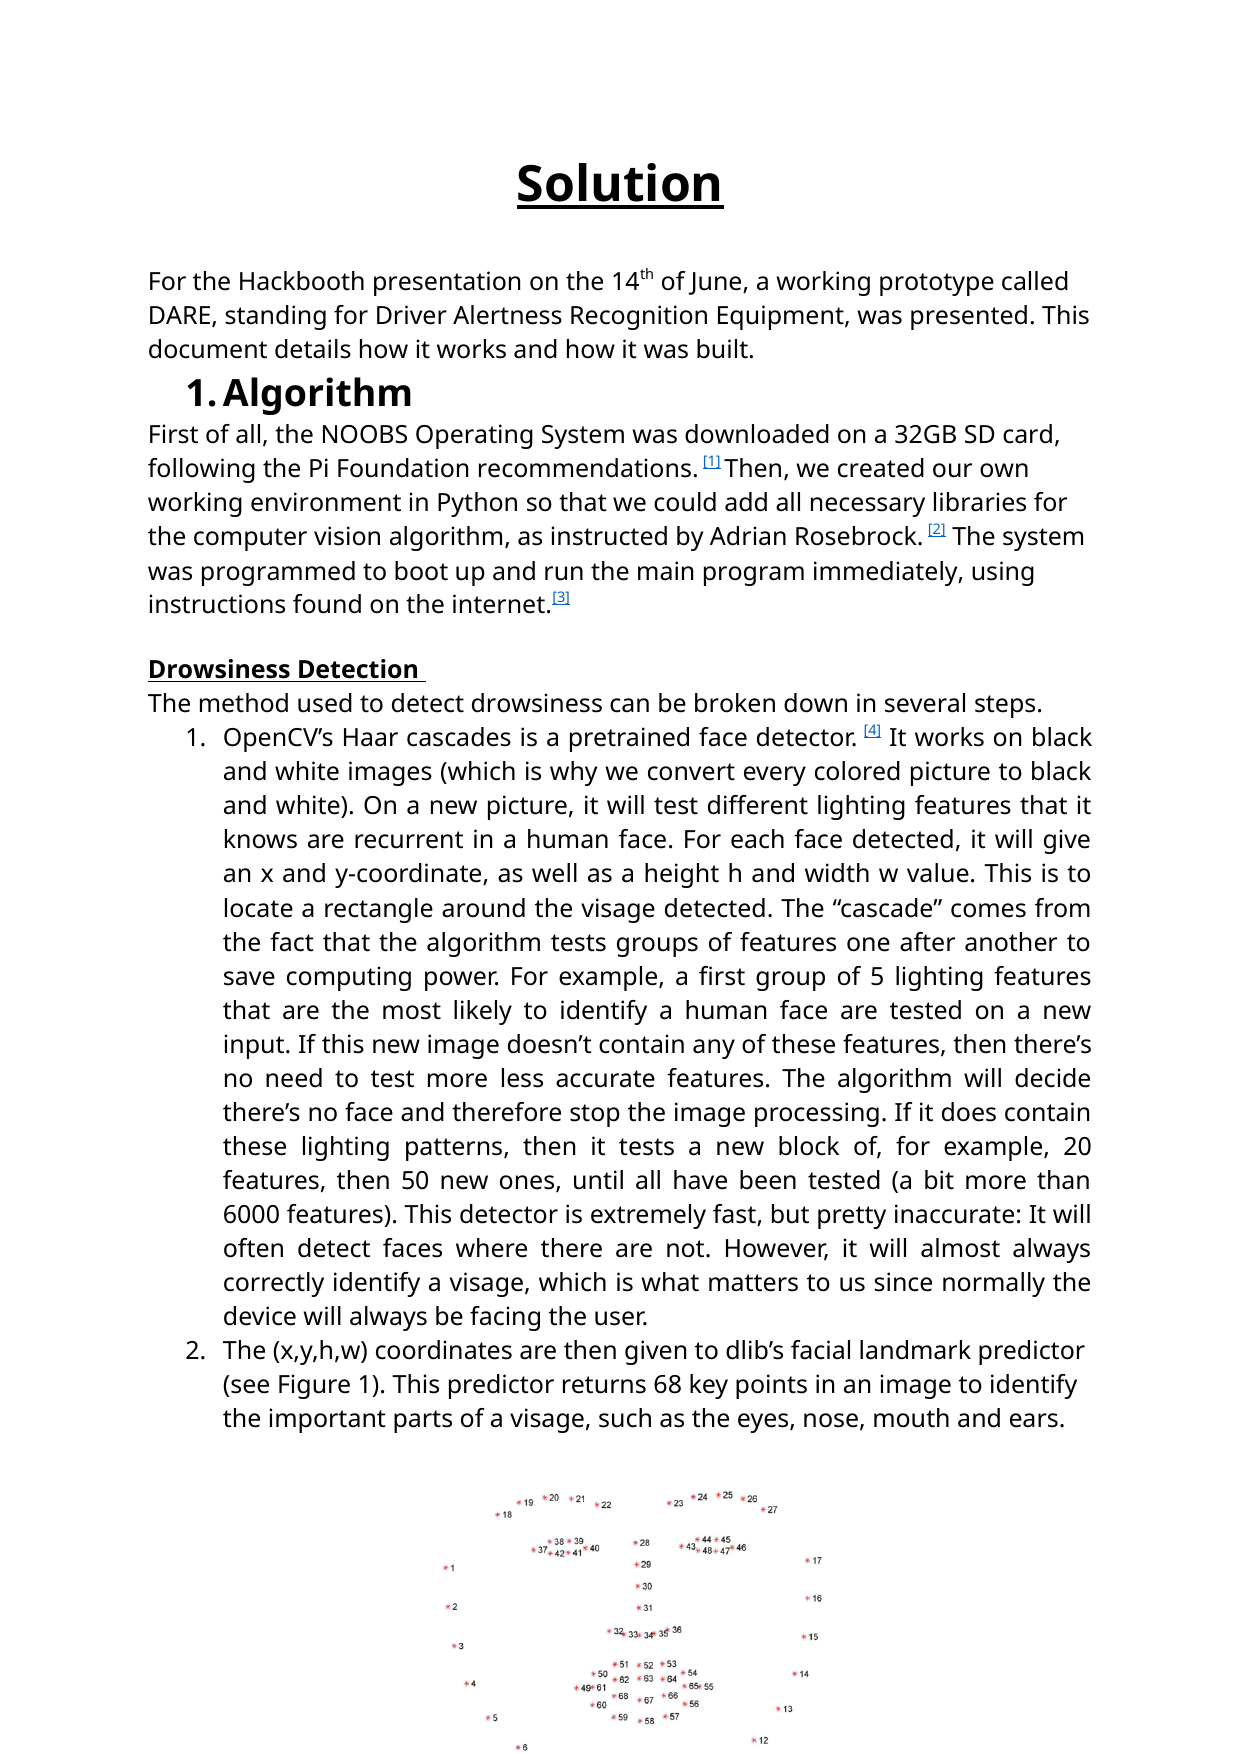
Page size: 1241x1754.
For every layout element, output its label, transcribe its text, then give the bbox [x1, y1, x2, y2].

list Algorithm [185, 366, 1093, 417]
text The method used to detect drowsiness can be broken down in several steps. [148, 686, 1093, 720]
text Drowsiness Detection [148, 652, 1093, 686]
list The (x,y,h,w) coordinates are then given to dlib’s facial landmark predictor (see Figure 1). This predictor returns 68 key points in an image to identify the important parts of a visage, such as the eyes, nose, mouth and ears. [185, 1333, 1093, 1435]
text For the Hackbooth presentation on the 14th of June, a working prototype called DARE, standing for Driver Alertness Recognition Equipment, was presented. This document details how it works and how it was built. [148, 264, 1093, 366]
text Solution [148, 148, 1093, 216]
list OpenCV’s Haar cascades is a pretrained face detector. [4] It works on black and white images (which is why we convert every colored picture to black and white). On a new picture, it will test different lighting features that it knows are recurrent in a human face. For each face detected, it will give an x and y-coordinate, as well as a height h and width w value. This is to locate a rectangle around the visage detected. The “cascade” comes from the fact that the algorithm tests groups of features one after another to save computing power. For example, a first group of 5 lighting features that are the most likely to identify a human face are tested on a new input. If this new image doesn’t contain any of these features, then there’s no need to test more less accurate features. The algorithm will decide there’s no face and therefore stop the image processing. If it does contain these lighting patterns, then it tests a new block of, for example, 20 features, then 50 new ones, until all have been tested (a bit more than 6000 features). This detector is extremely fast, but pretty inaccurate: It will often detect faces where there are not. However, it will almost always correctly identify a visage, which is what matters to us since normally the device will always be facing the user. [185, 720, 1093, 1333]
picture [433, 1485, 825, 1754]
text First of all, the NOOBS Operating System was downloaded on a 32GB SD card, following the Pi Foundation recommendations. [1] Then, we created our own working environment in Python so that we could add all necessary libraries for the computer vision algorithm, as instructed by Adrian Rosebrock. [2] The system was programmed to boot up and run the main program immediately, using instructions found on the internet.[3] [148, 417, 1093, 621]
